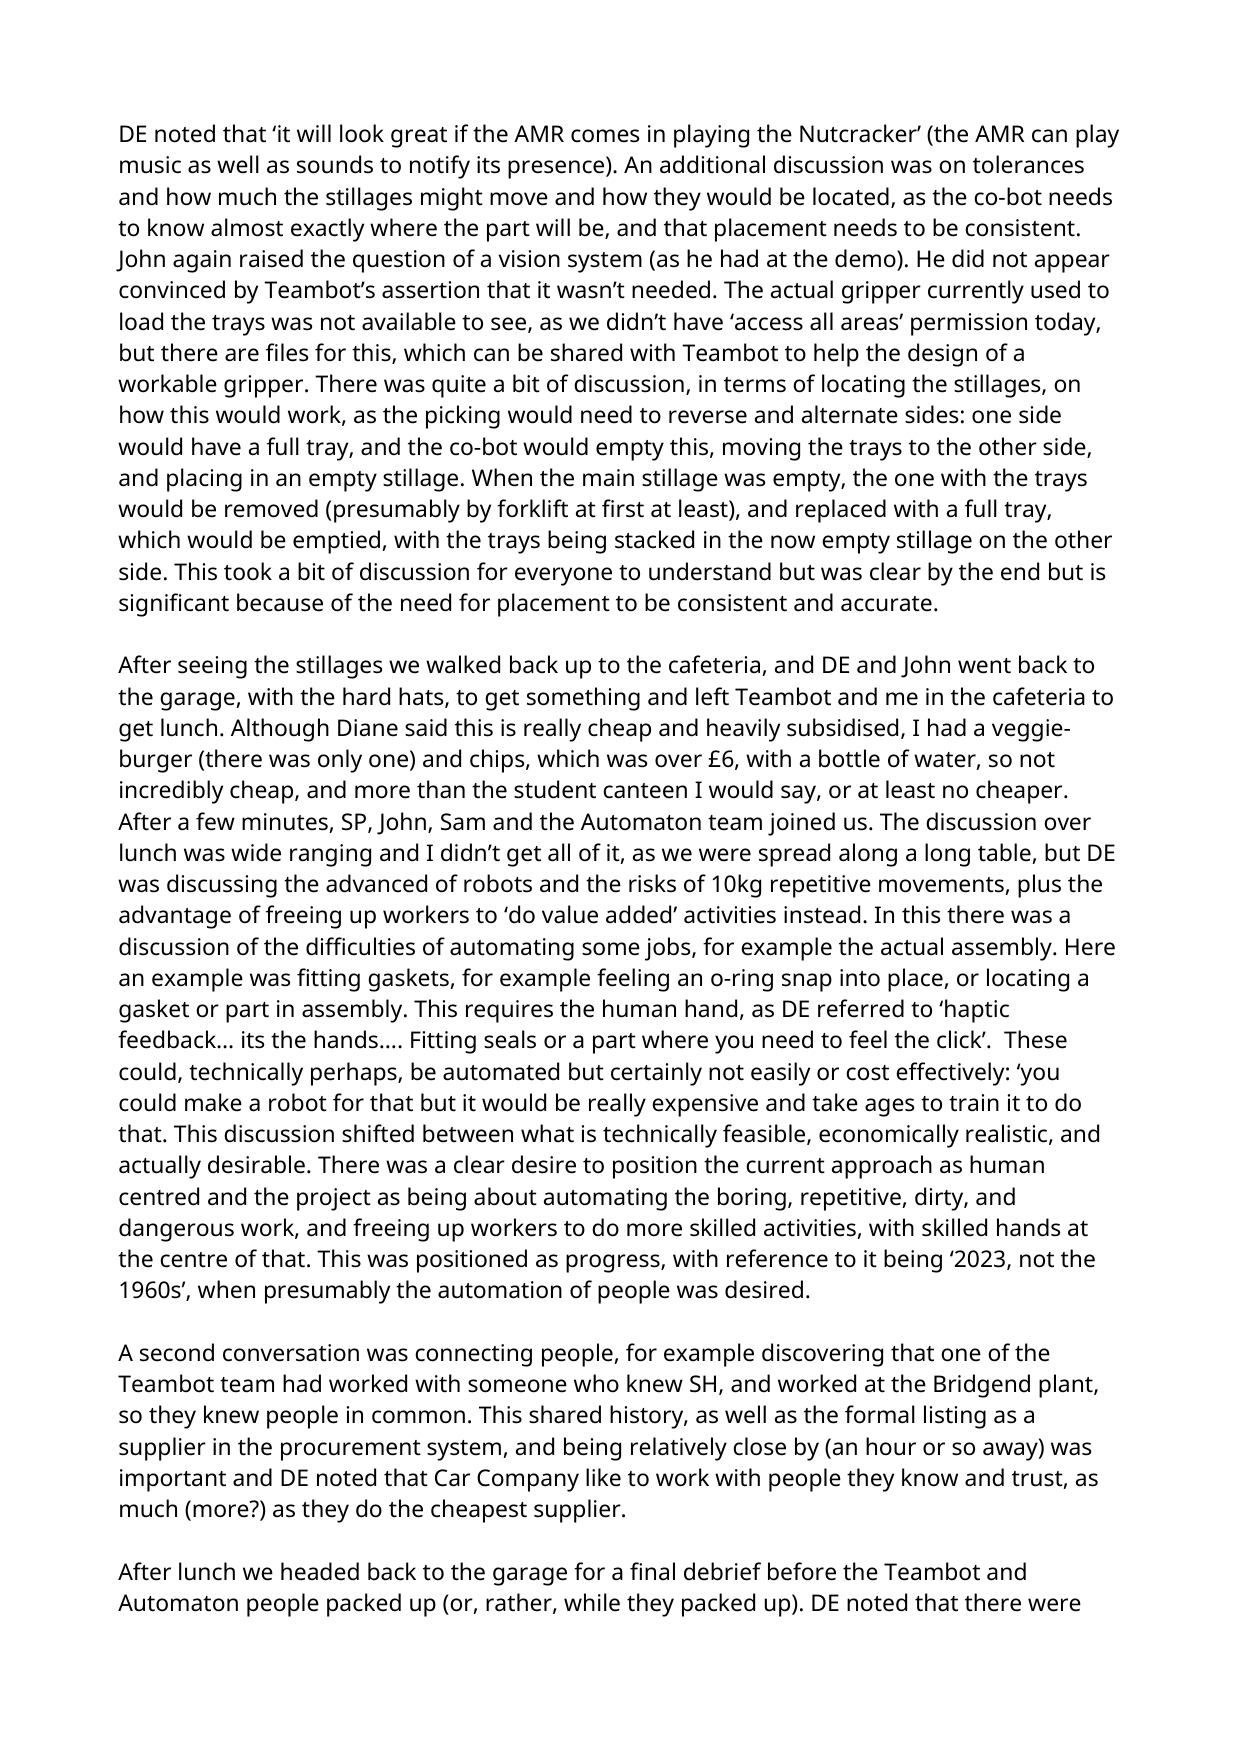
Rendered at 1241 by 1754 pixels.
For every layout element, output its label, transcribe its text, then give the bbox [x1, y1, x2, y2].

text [118, 118, 1122, 618]
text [118, 1556, 1122, 1618]
text After seeing the stillages we walked back up to the cafeteria, and DE and John went back to the garage, with the hard hats, to get something and left Teambot and me in the cafeteria to get lunch. Although Diane said this is really cheap and heavily subsidised, I had a veggie-burger (there was only one) and chips, which was over £6, with a bottle of water, so not incredibly cheap, and more than the student canteen I would say, or at least no cheaper. After a few minutes, SP, John, Sam and the Automaton team joined us. The discussion over lunch was wide ranging and I didn’t get all of it, as we were spread along a long table, but DE was discussing the advanced of robots and the risks of 10kg repetitive movements, plus the advantage of freeing up workers to ‘do value added’ activities instead. In this there was a discussion of the difficulties of automating some jobs, for example the actual assembly. Here an example was fitting gaskets, for example feeling an o-ring snap into place, or locating a gasket or part in assembly. This requires the human hand, as DE referred to ‘haptic feedback… its the hands…. Fitting seals or a part where you need to feel the click’. These could, technically perhaps, be automated but certainly not easily or cost effectively: ‘you could make a robot for that but it would be really expensive and take ages to train it to do that. This discussion shifted between what is technically feasible, economically realistic, and actually desirable. There was a clear desire to position the current approach as human centred and the project as being about automating the boring, repetitive, dirty, and dangerous work, and freeing up workers to do more skilled activities, with skilled hands at the centre of that. This was positioned as progress, with reference to it being ‘2023, not the 1960s’, when presumably the automation of people was desired. [118, 649, 1122, 1306]
text A second conversation was connecting people, for example discovering that one of the Teambot team had worked with someone who knew SH, and worked at the Bridgend plant, so they knew people in common. This shared history, as well as the formal listing as a supplier in the procurement system, and being relatively close by (an hour or so away) was important and DE noted that Car Company like to work with people they know and trust, as much (more?) as they do the cheapest supplier. [118, 1337, 1122, 1524]
